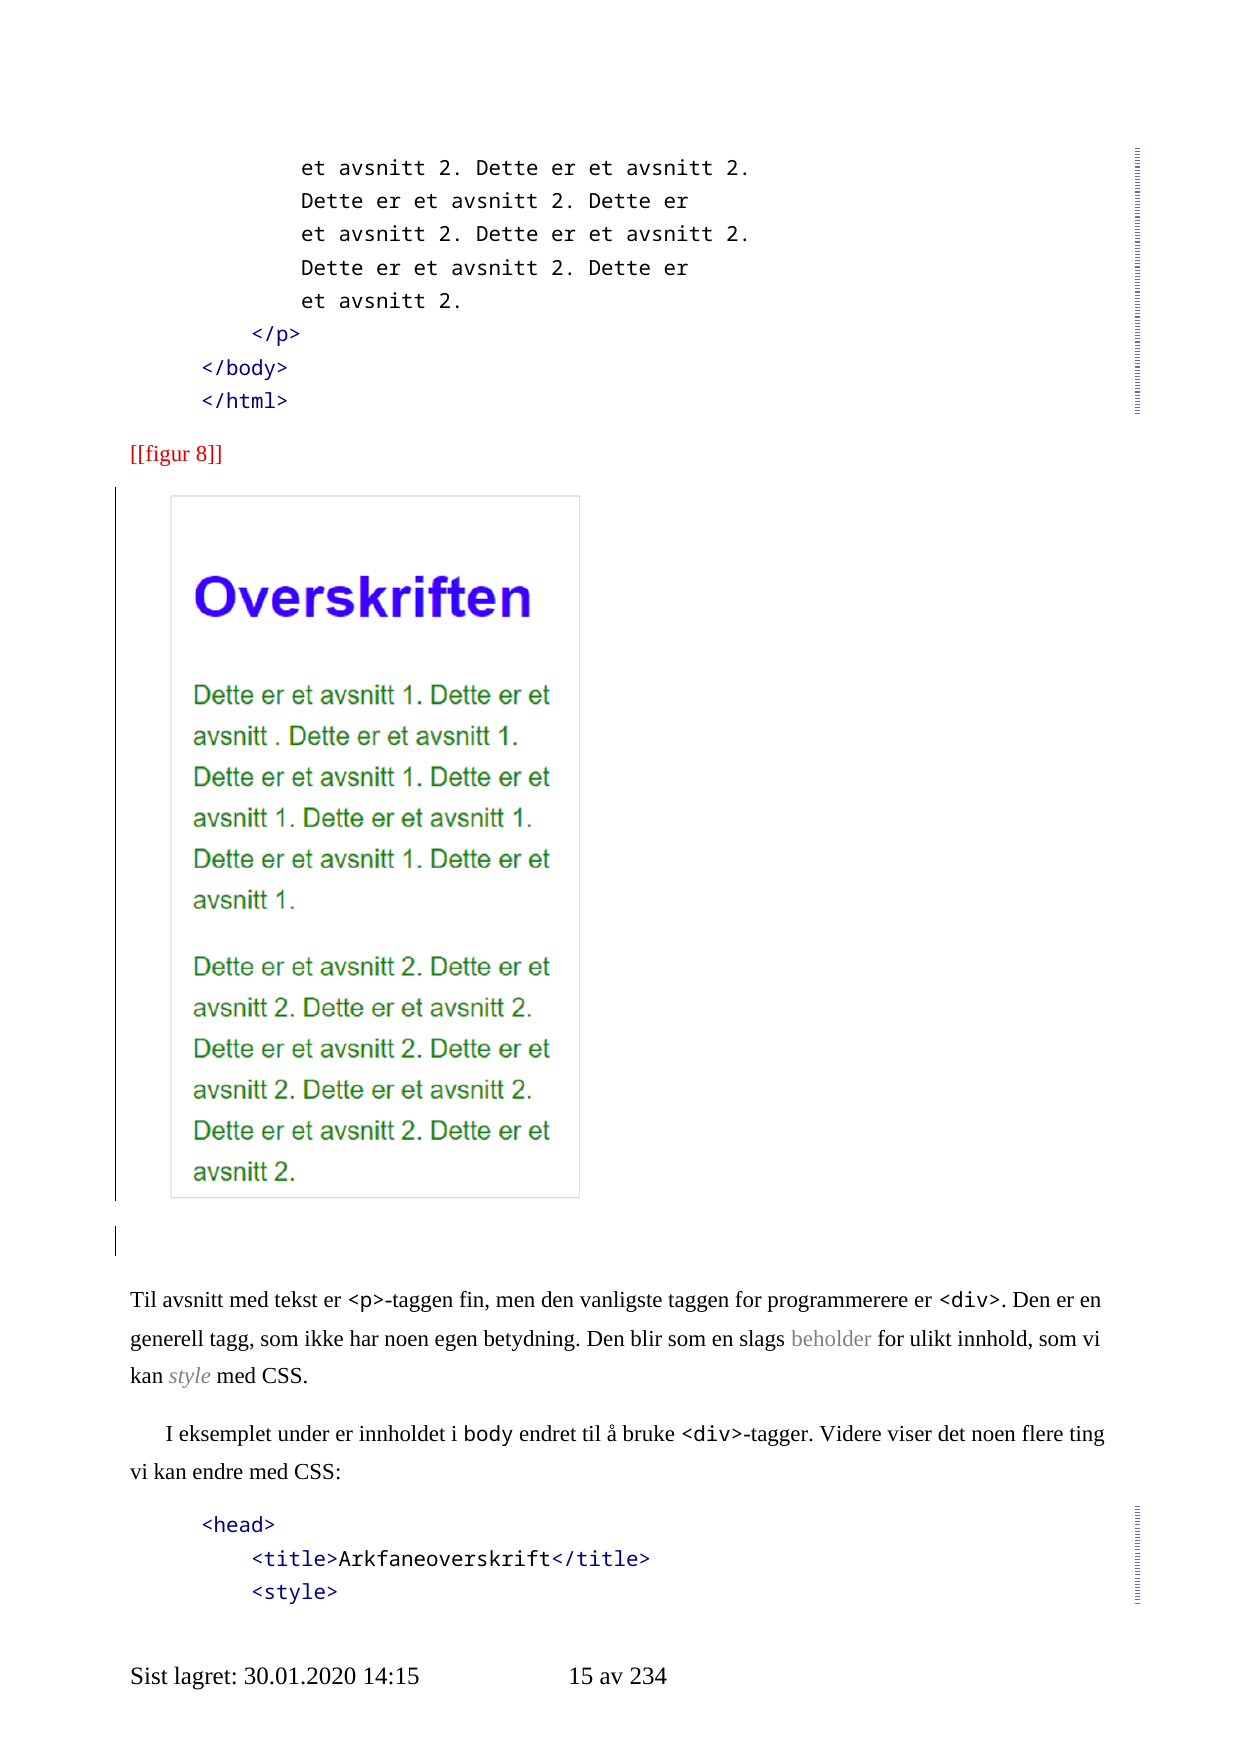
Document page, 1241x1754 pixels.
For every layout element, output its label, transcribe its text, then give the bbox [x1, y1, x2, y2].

picture [165, 487, 584, 1202]
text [201, 148, 1140, 414]
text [201, 1506, 1140, 1606]
text Til avsnitt med tekst er <p>-taggen fin, men den vanligste taggen for programmerere er <div>. Den er en generell tagg, som ikke har noen egen betydning. Den blir som en slags beholder for ulikt innhold, som vi kan style med CSS. [130, 1276, 1110, 1389]
text [[figur 8]] [130, 435, 1110, 466]
text I eksemplet under er innholdet i body endret til å bruke <div>-tagger. Videre viser det noen flere ting vi kan endre med CSS: [130, 1410, 1110, 1485]
